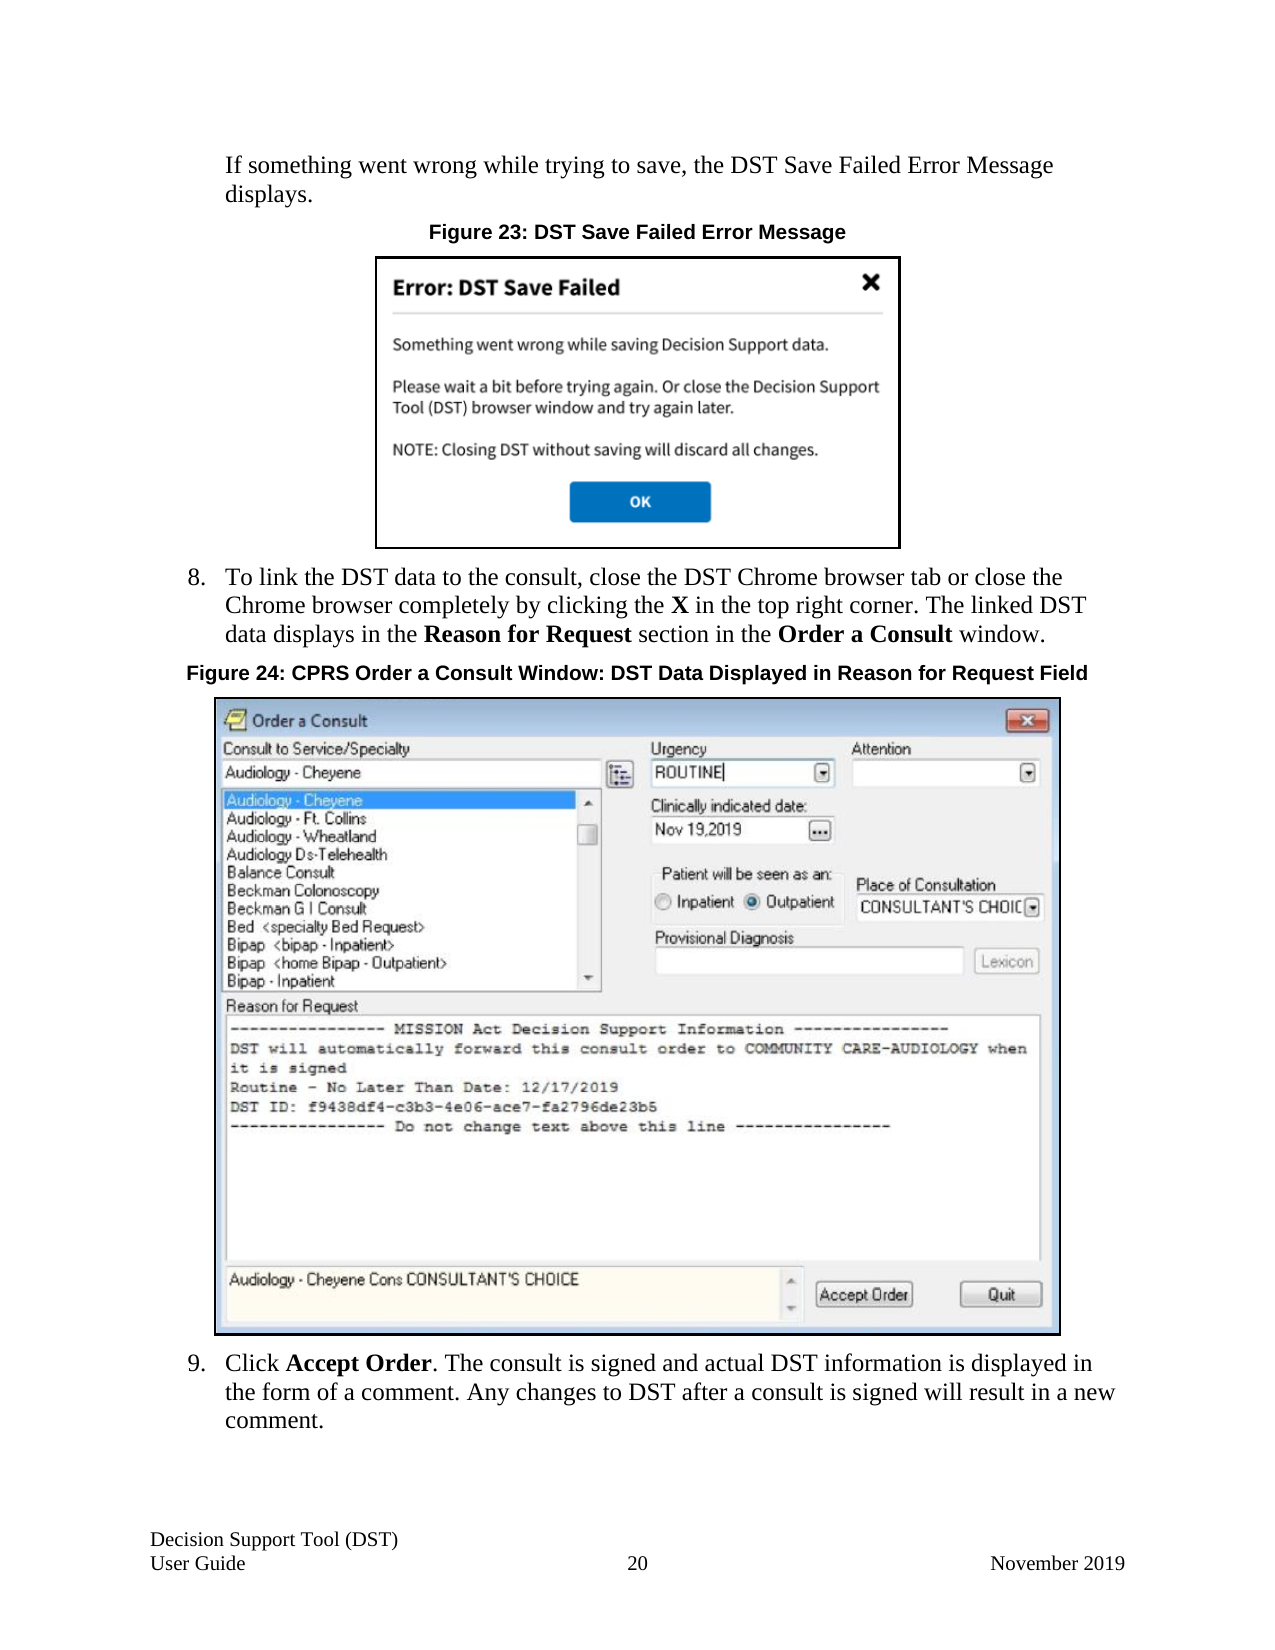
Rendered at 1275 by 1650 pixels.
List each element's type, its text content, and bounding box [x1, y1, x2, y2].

list If something went wrong while trying to save, the DST Save Failed Error Message displays. [225, 150, 1125, 207]
picture [377, 259, 898, 547]
text Figure 24: CPRS Order a Consult Window: DST Data Displayed in Reason for Request Field [150, 660, 1125, 684]
text Figure 23: DST Save Failed Error Message [150, 220, 1125, 244]
picture [216, 699, 1059, 1333]
text Click Accept Order. The consult is signed and actual DST information is displayed in the form of a comment. Any changes to DST after a consult is signed will result in a new comment. [187, 1348, 1125, 1434]
text To link the DST data to the consult, close the DST Chrome browser tab or close the Chrome browser completely by clicking the X in the top right corner. The linked DST data displays in the Reason for Request section in the Order a Consult window. [187, 562, 1125, 648]
